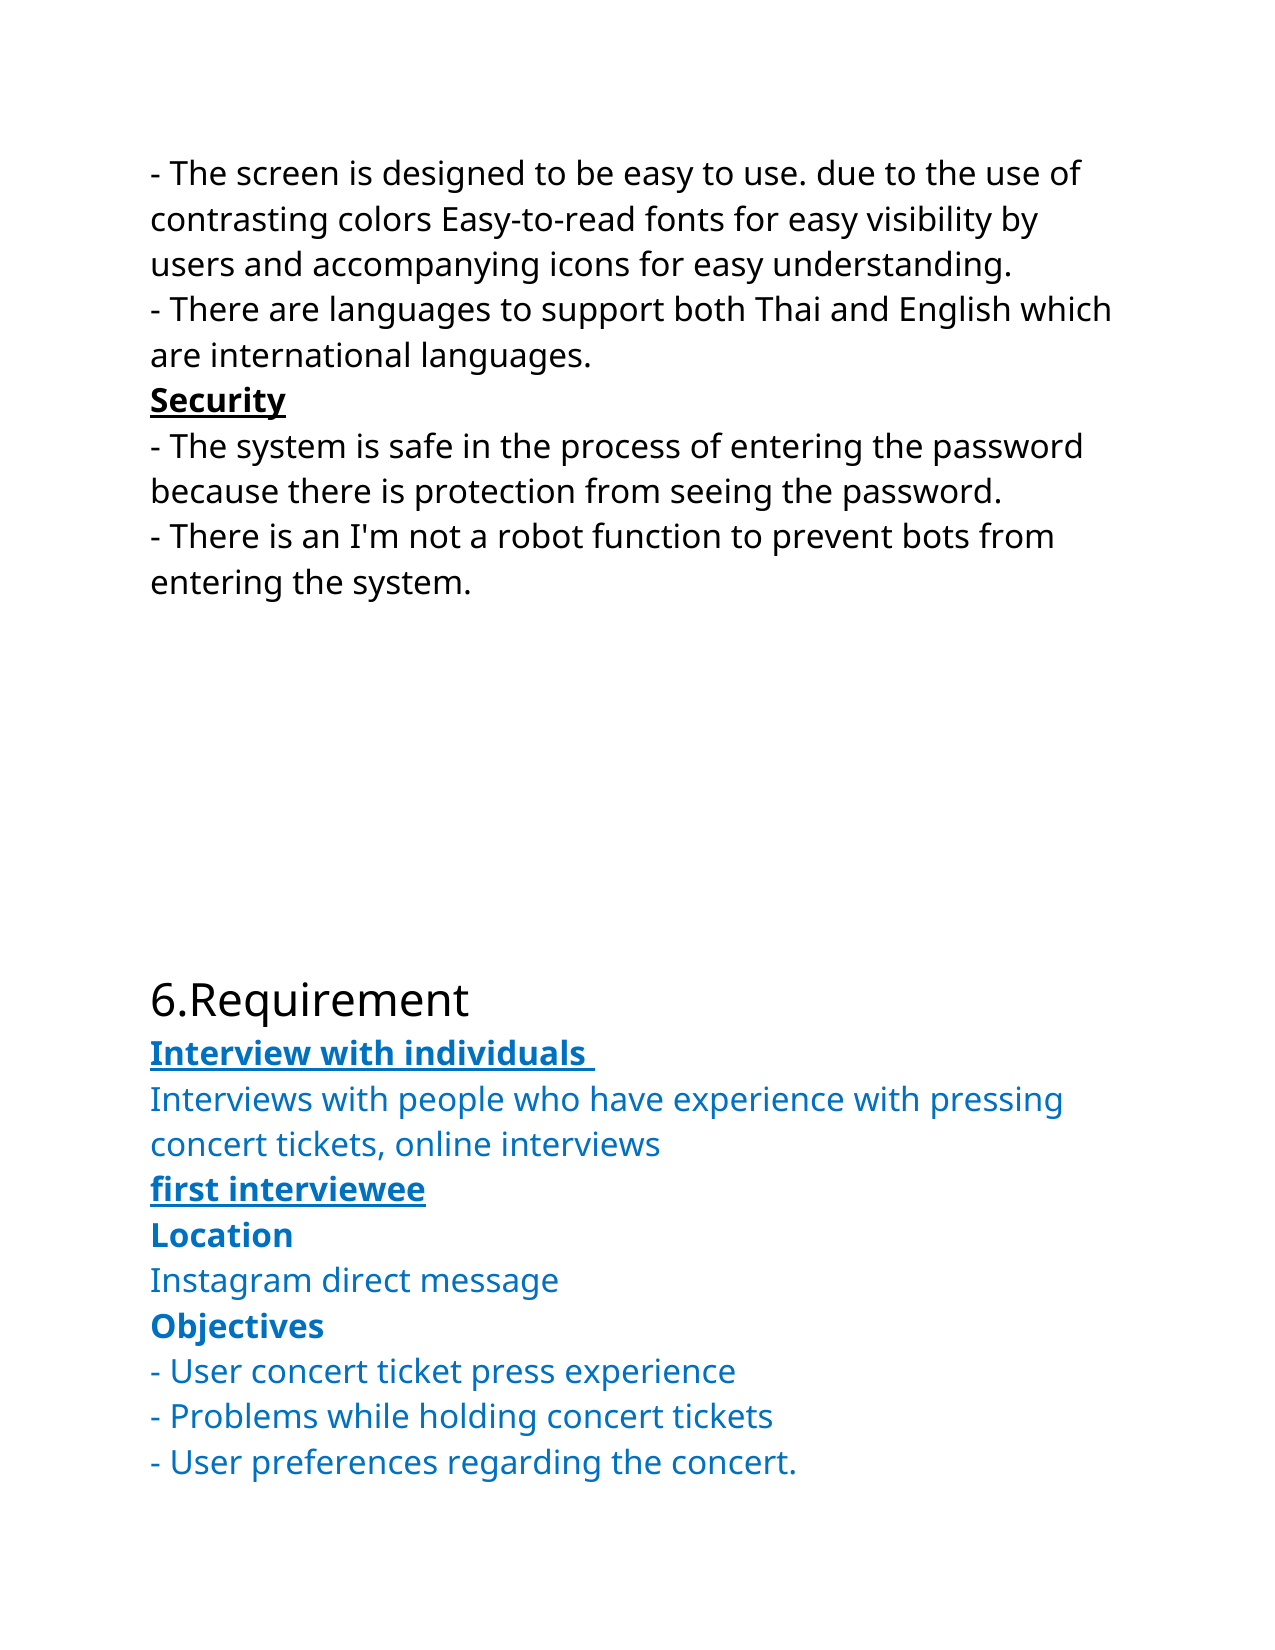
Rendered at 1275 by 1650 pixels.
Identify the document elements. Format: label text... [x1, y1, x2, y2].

text - There is an I'm not a robot function to prevent bots from entering the system. [150, 513, 1125, 604]
text Location [150, 1212, 1125, 1257]
text Interview with individuals [150, 1030, 1125, 1075]
text - User preferences regarding the concert. [150, 1439, 1125, 1484]
text - The screen is designed to be easy to use. due to the use of contrasting colors Easy-to-read fonts for easy visibility by users and accompanying icons for easy understanding. [150, 150, 1125, 286]
text - There are languages ​​to support both Thai and English which are international languages. [150, 286, 1125, 377]
text - Problems while holding concert tickets [150, 1393, 1125, 1439]
text first interviewee [150, 1166, 1125, 1212]
text 6.Requirement [150, 967, 1125, 1030]
text Security [150, 377, 1125, 422]
text Interviews with people who have experience with pressing concert tickets, online interviews [150, 1075, 1125, 1166]
text Objectives [150, 1302, 1125, 1348]
text - The system is safe in the process of entering the password because there is protection from seeing the password. [150, 422, 1125, 513]
text Instagram direct message [150, 1257, 1125, 1302]
text - User concert ticket press experience [150, 1348, 1125, 1393]
